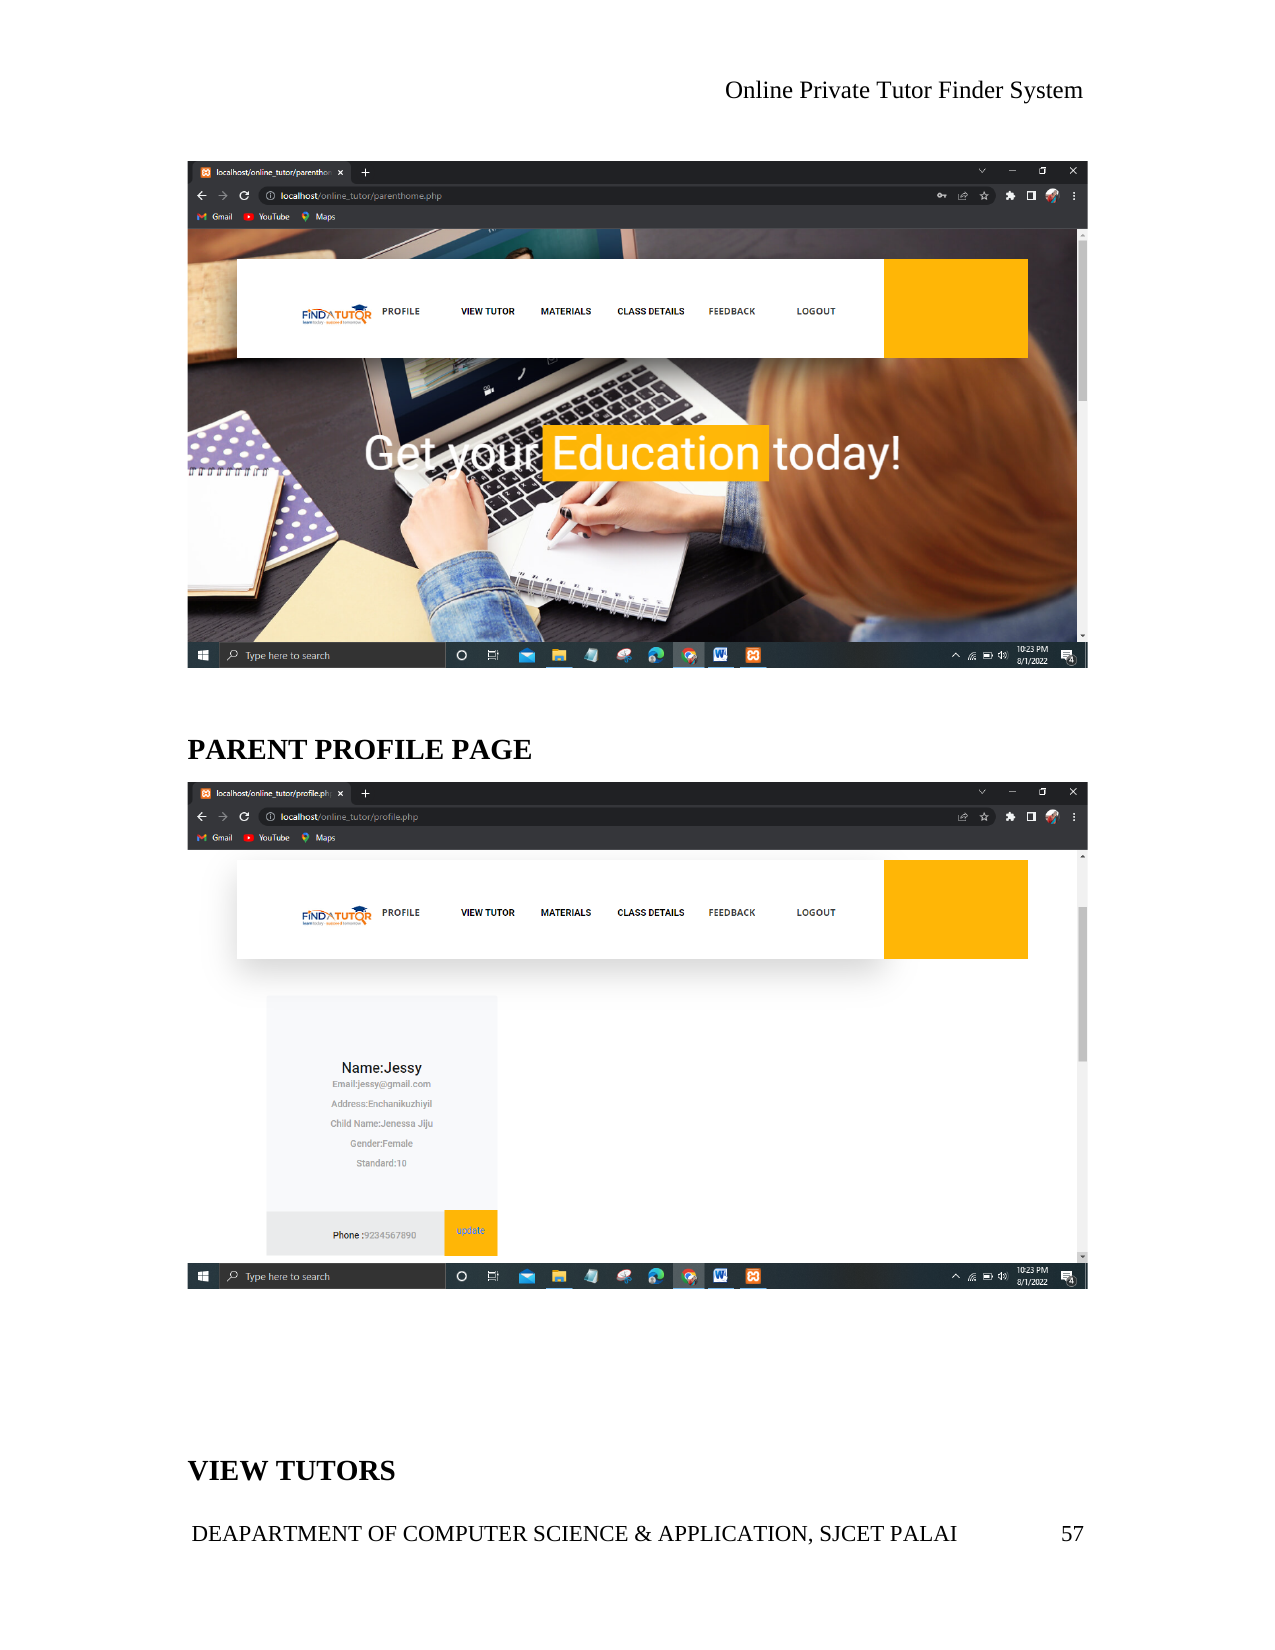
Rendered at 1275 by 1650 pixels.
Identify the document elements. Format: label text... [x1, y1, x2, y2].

text PARENT PROFILE PAGE [187, 732, 1087, 765]
picture [187, 782, 1088, 1289]
picture [187, 161, 1088, 668]
text VIEW TUTORS [187, 1453, 1087, 1487]
